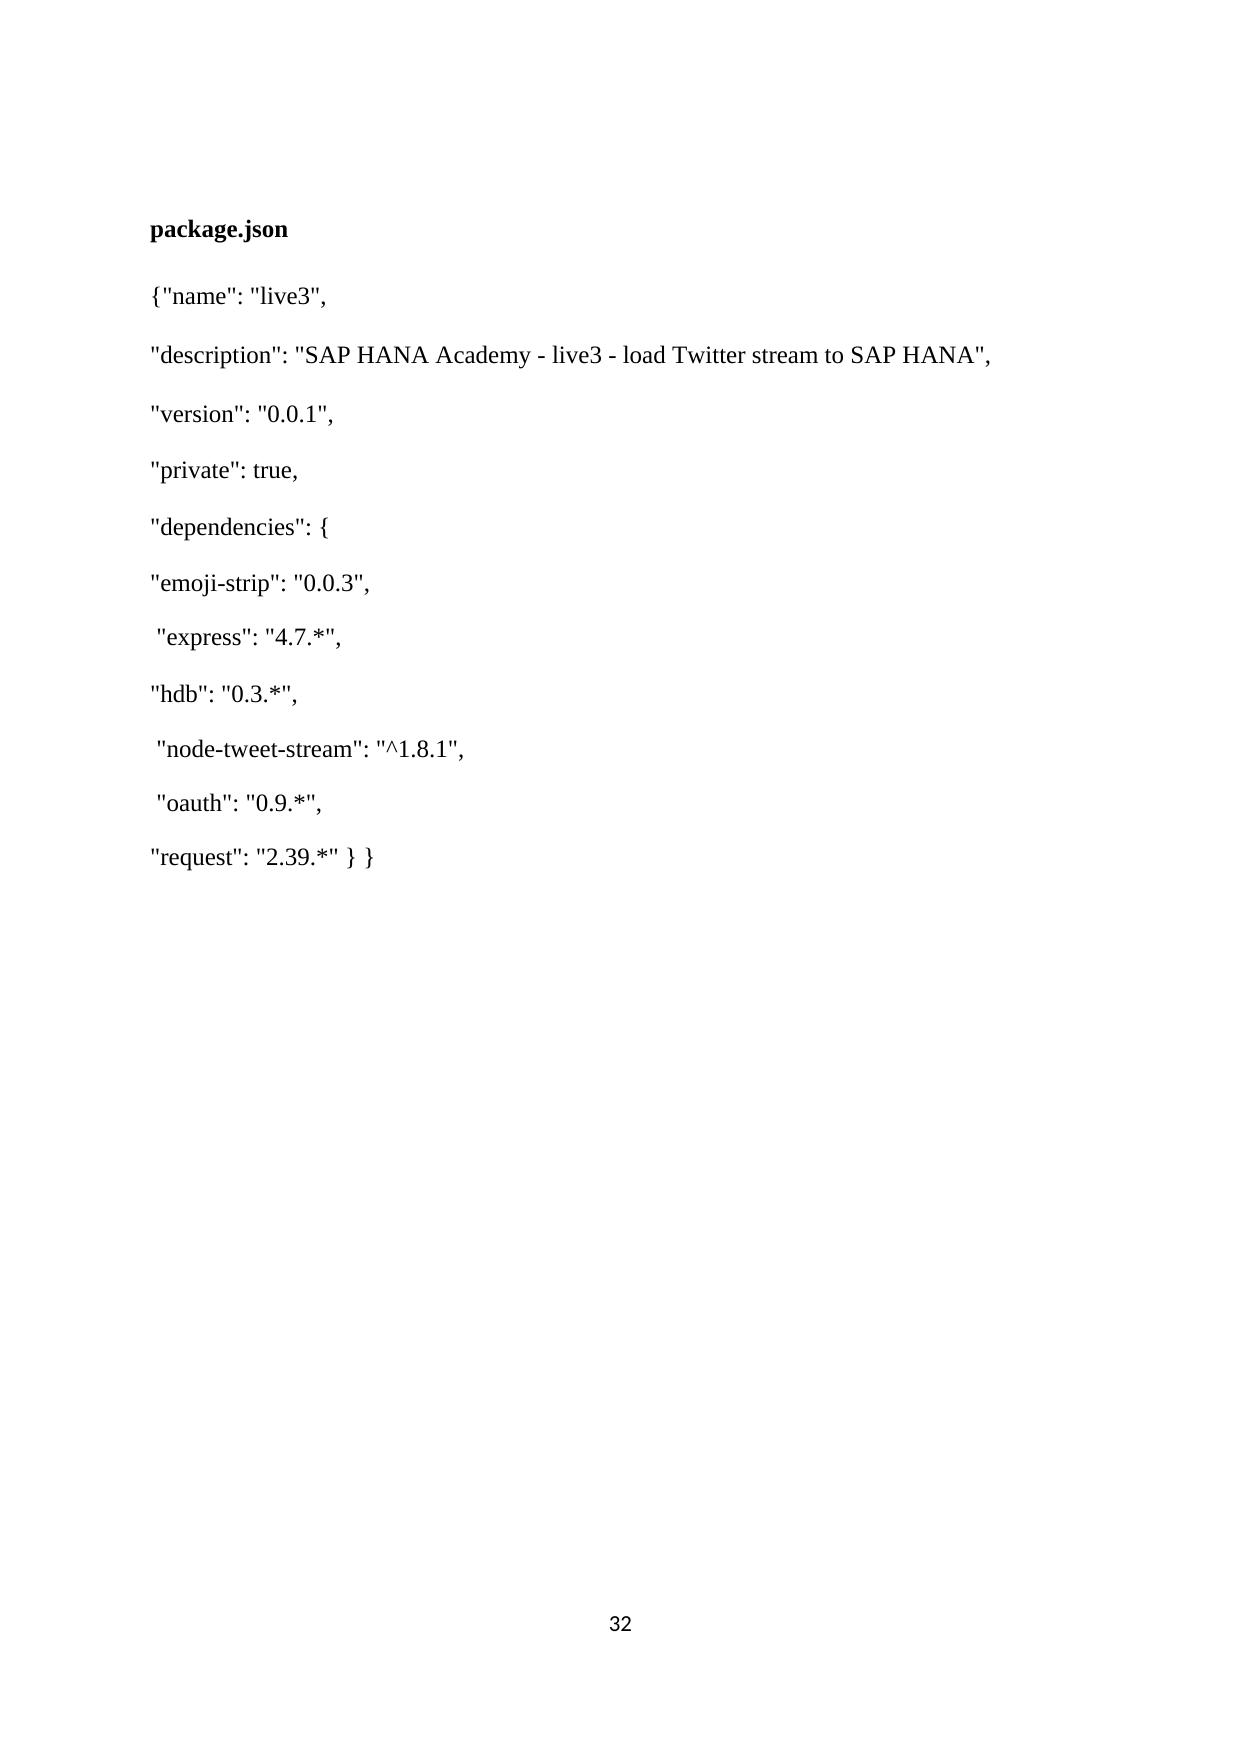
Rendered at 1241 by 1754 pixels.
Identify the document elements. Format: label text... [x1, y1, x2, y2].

text "version": "0.0.1", [150, 396, 1090, 430]
text "node-tweet-stream": "^1.8.1", [150, 734, 1090, 763]
text "oauth": "0.9.*", [150, 788, 1090, 817]
text "request": "2.39.*" } } [150, 842, 1090, 871]
text "description": "SAP HANA Academy - live3 - load Twitter stream to SAP HANA", [150, 337, 1090, 371]
text "private": true, [150, 455, 1090, 484]
text "dependencies": { [150, 509, 1090, 543]
text "hdb": "0.3.*", [150, 675, 1090, 709]
text "emoji-strip": "0.0.3", [150, 568, 1090, 597]
text "express": "4.7.*", [150, 622, 1090, 650]
text package.json [150, 214, 1090, 243]
text { "name": "live3", [150, 278, 1090, 312]
